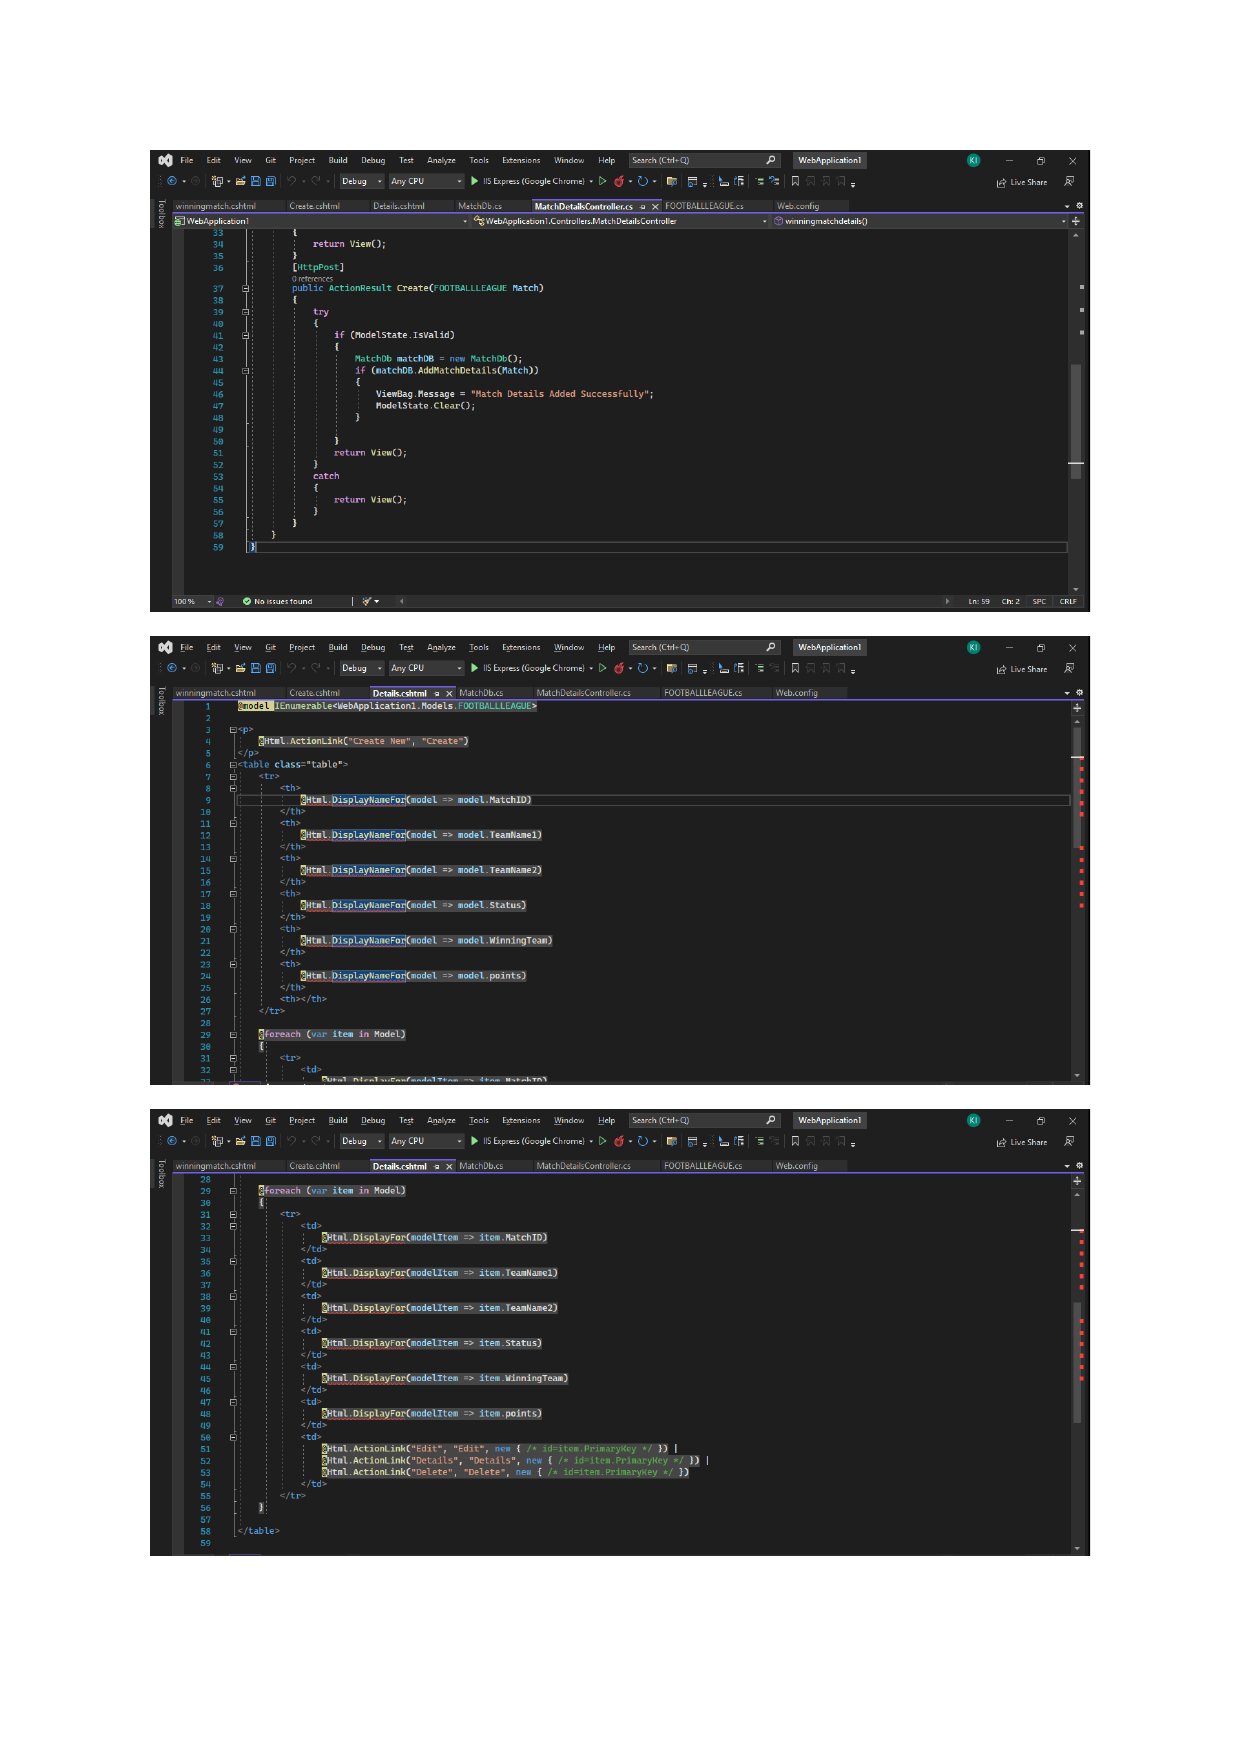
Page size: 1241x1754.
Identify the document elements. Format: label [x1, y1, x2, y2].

picture [150, 636, 1091, 1085]
picture [150, 1109, 1091, 1556]
picture [150, 150, 1091, 612]
